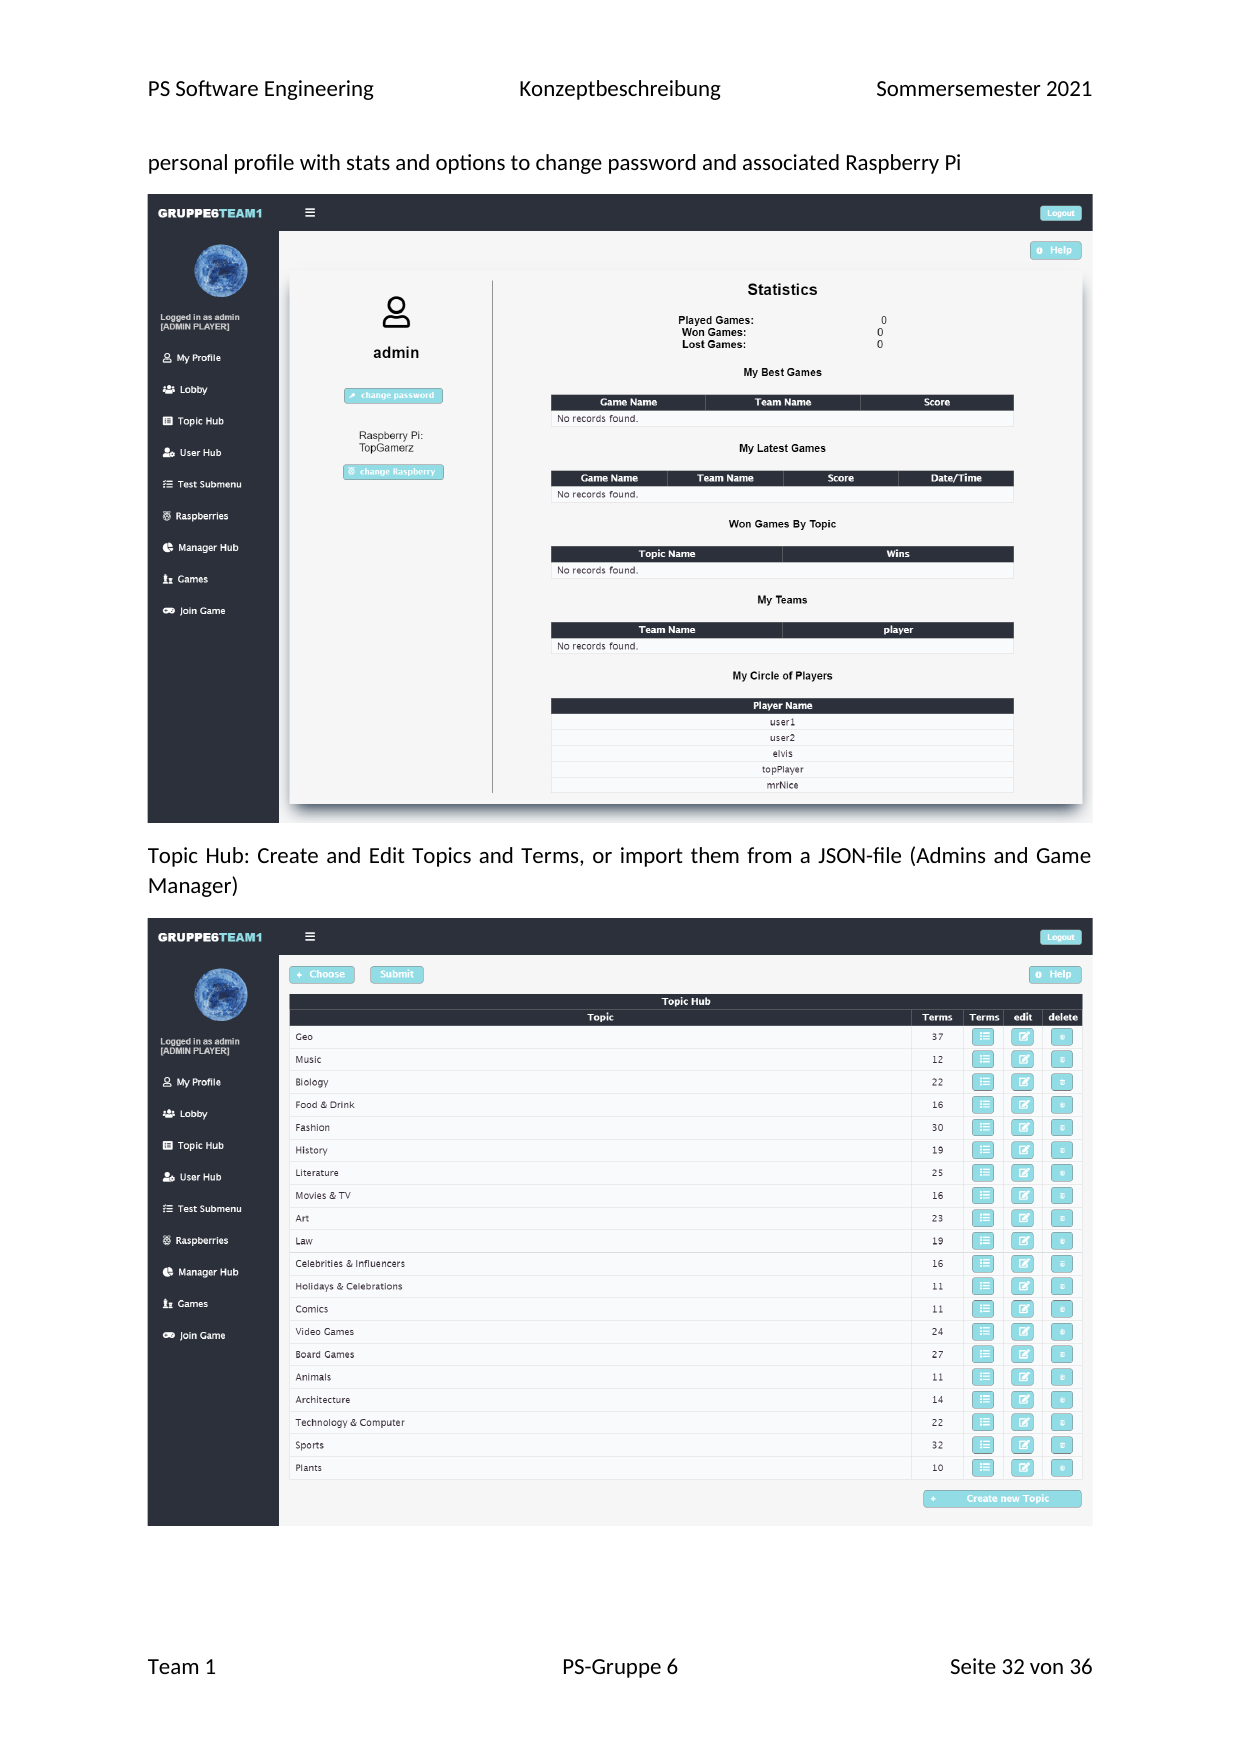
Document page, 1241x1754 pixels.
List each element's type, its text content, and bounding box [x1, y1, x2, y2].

picture [147, 194, 1093, 823]
picture [147, 918, 1093, 1526]
text personal profile with stats and options to change password and associated Raspberry Pi [148, 148, 1093, 176]
text Topic Hub: Create and Edit Topics and Terms, or import them from a JSON-file (Admins and Game Manager) [148, 841, 1093, 900]
